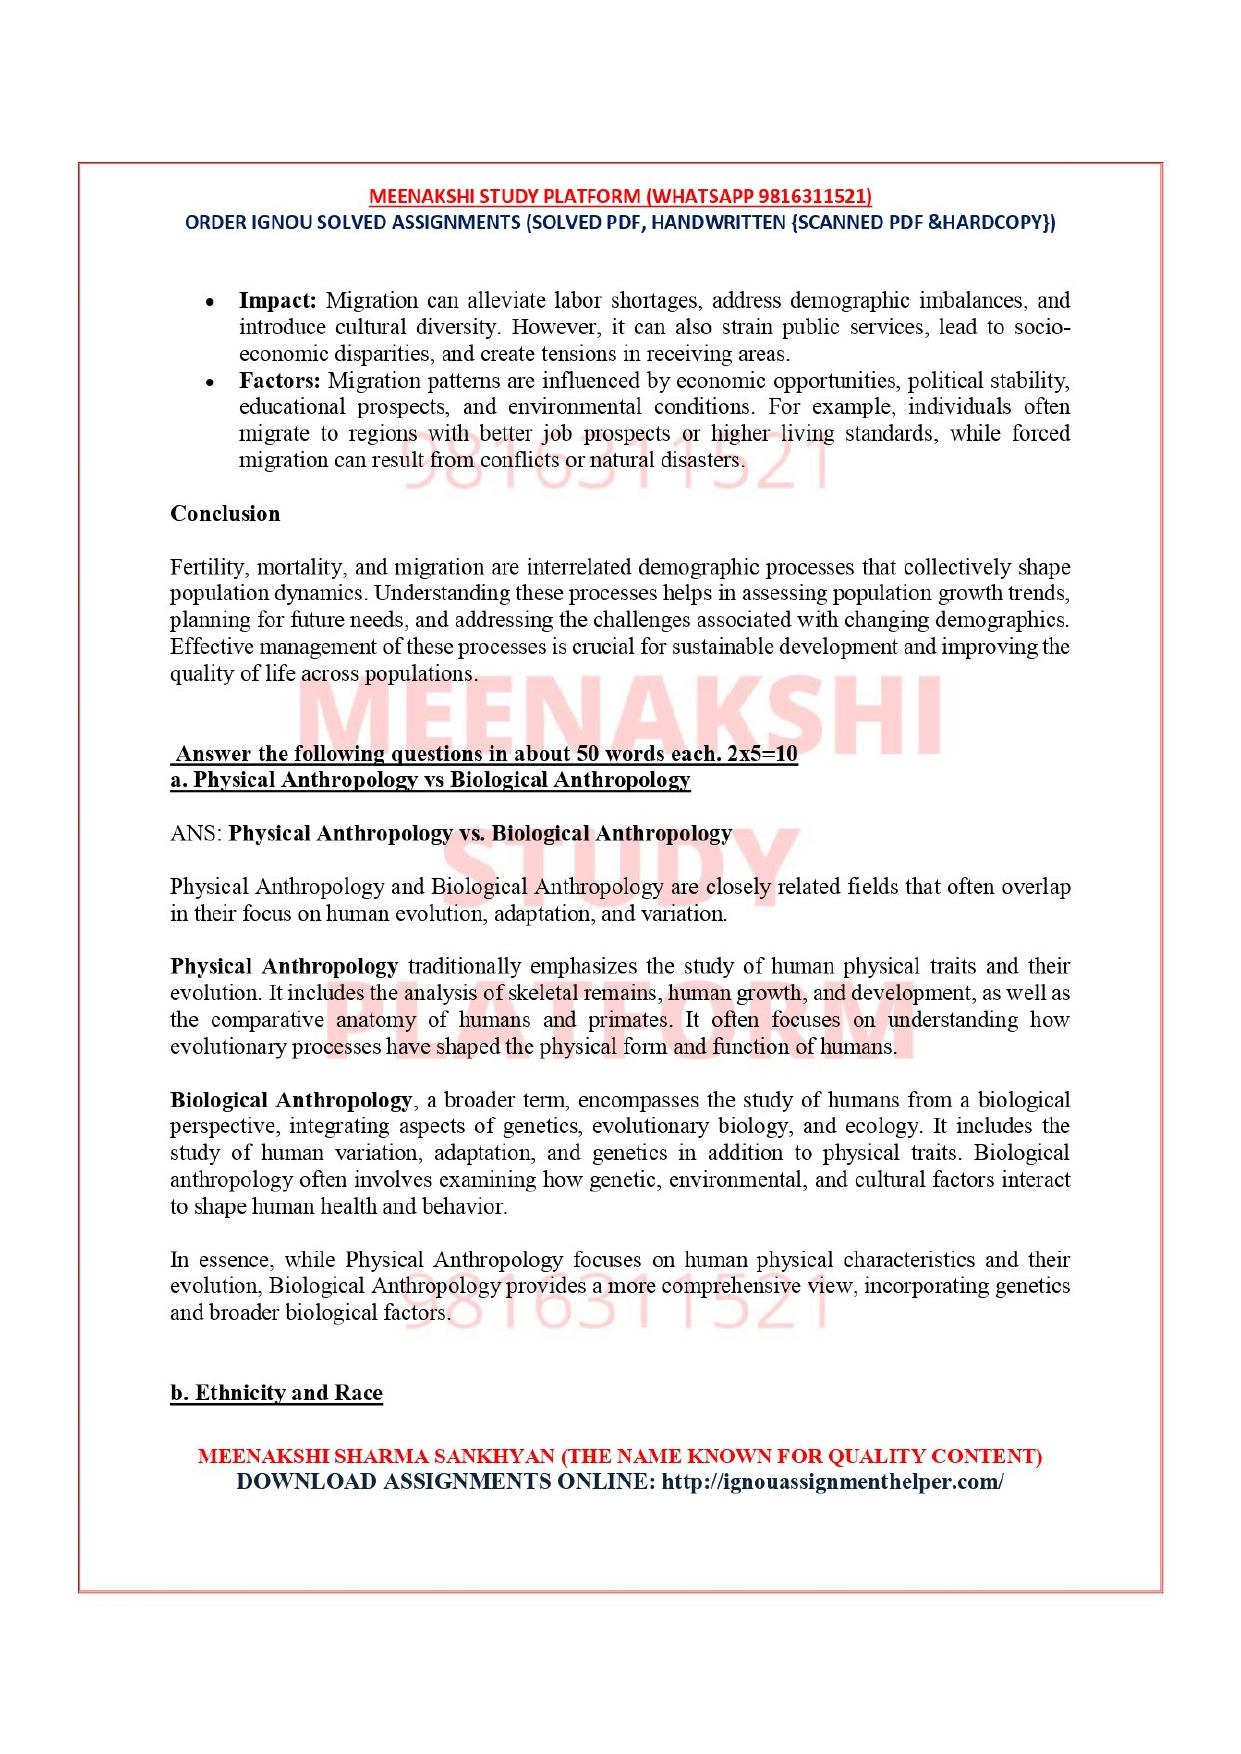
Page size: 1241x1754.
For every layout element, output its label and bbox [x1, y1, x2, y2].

picture [31, 115, 1209, 1639]
